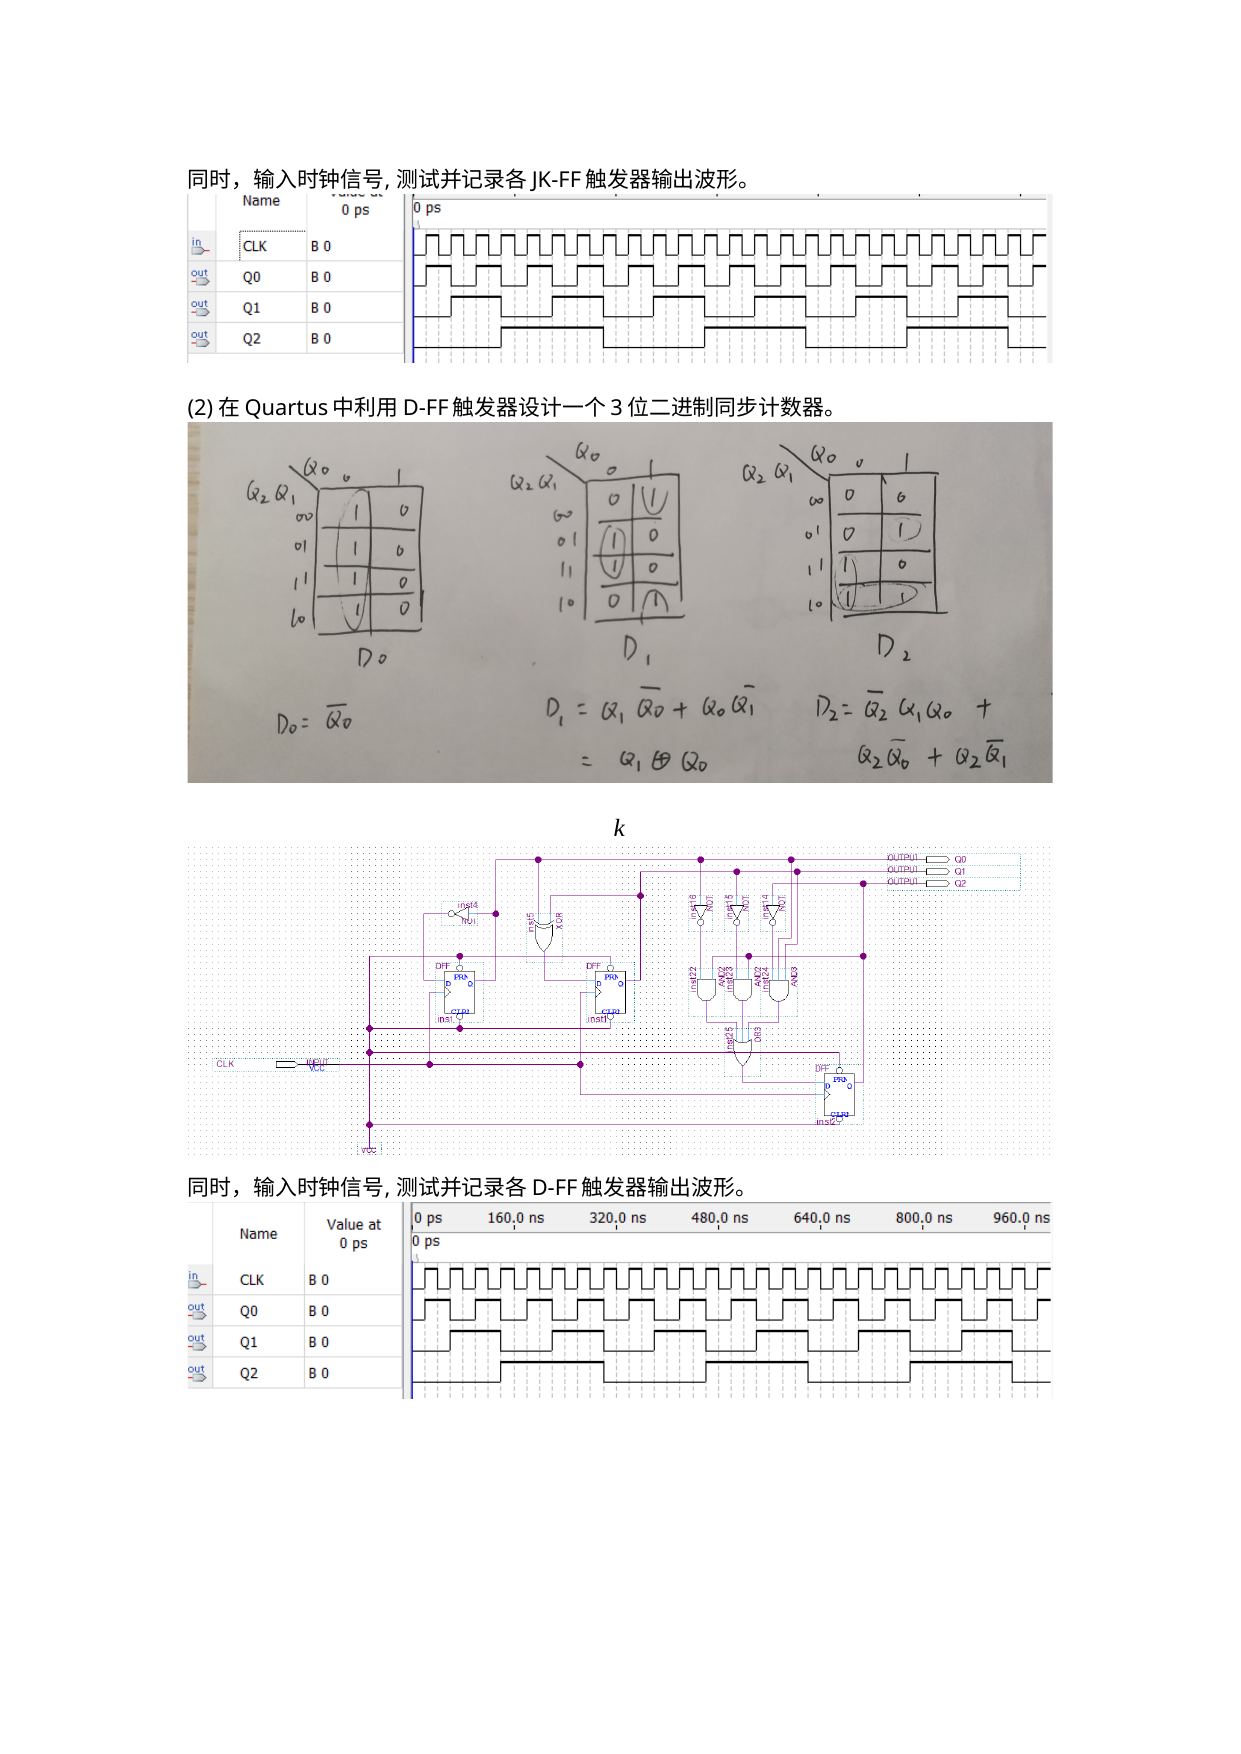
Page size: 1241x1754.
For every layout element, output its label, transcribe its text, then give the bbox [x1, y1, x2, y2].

text (2) 在Quartus中利用D-FF触发器设计一个3位二进制同步计数器。 [187, 389, 1053, 422]
picture [187, 1202, 1053, 1399]
picture [187, 422, 1053, 783]
text 同时，输入时钟信号, 测试并记录各D-FF触发器输出波形。 [187, 1169, 1053, 1202]
text 同时，输入时钟信号, 测试并记录各JK-FF触发器输出波形。 [187, 162, 1053, 194]
picture [187, 194, 1053, 363]
picture [187, 844, 1053, 1158]
